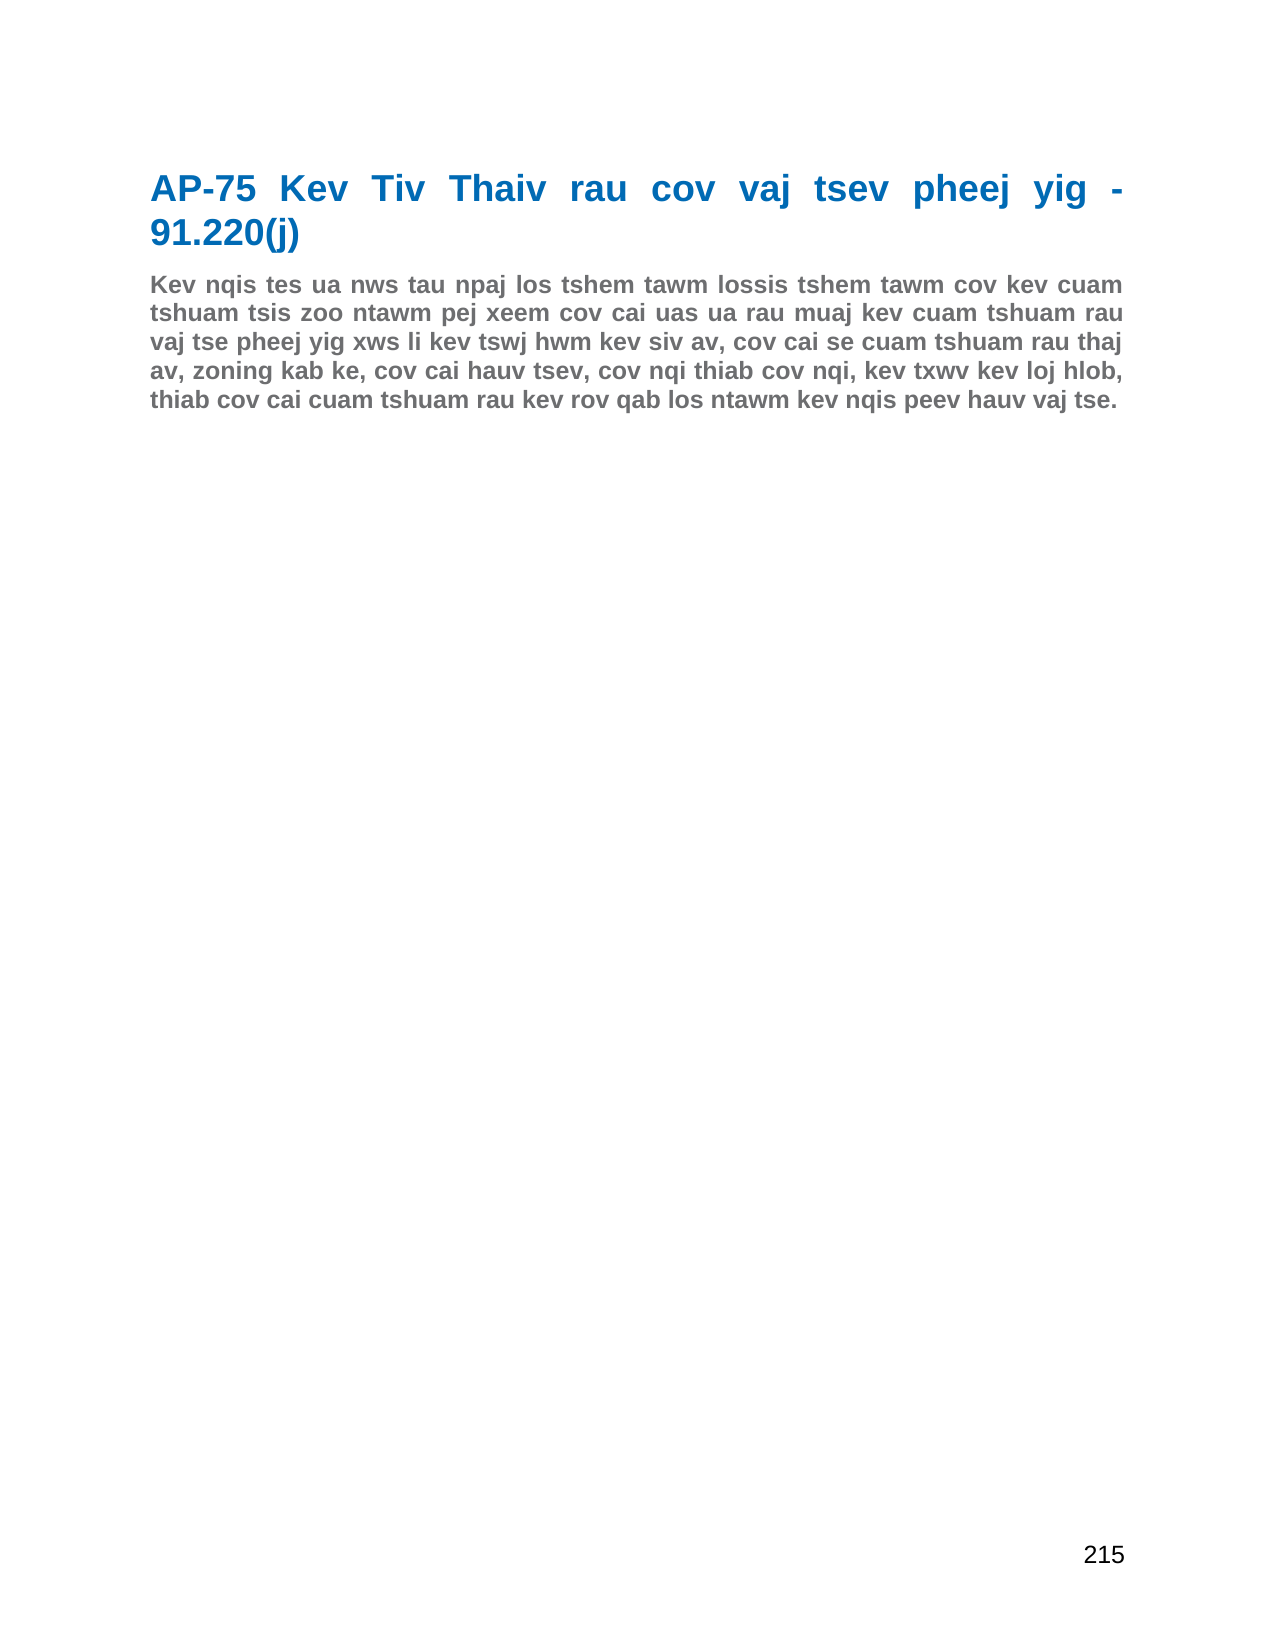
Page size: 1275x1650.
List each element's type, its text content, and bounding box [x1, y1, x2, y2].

text AP-75 Kev Tiv Thaiv rau cov vaj tsev pheej yig - 91.220(j) [150, 167, 1125, 253]
text Kev nqis tes ua nws tau npaj los tshem tawm lossis tshem tawm cov kev cuam tshuam tsis zoo ntawm pej xeem cov cai uas ua rau muaj kev cuam tshuam rau vaj tse pheej yig xws li kev tswj hwm kev siv av, cov cai se cuam tshuam rau thaj av, zoning kab ke, cov cai hauv tsev, cov nqi thiab cov nqi, kev txwv kev loj hlob, thiab cov cai cuam tshuam rau kev rov qab los ntawm kev nqis peev hauv vaj tse. [150, 269, 1125, 413]
